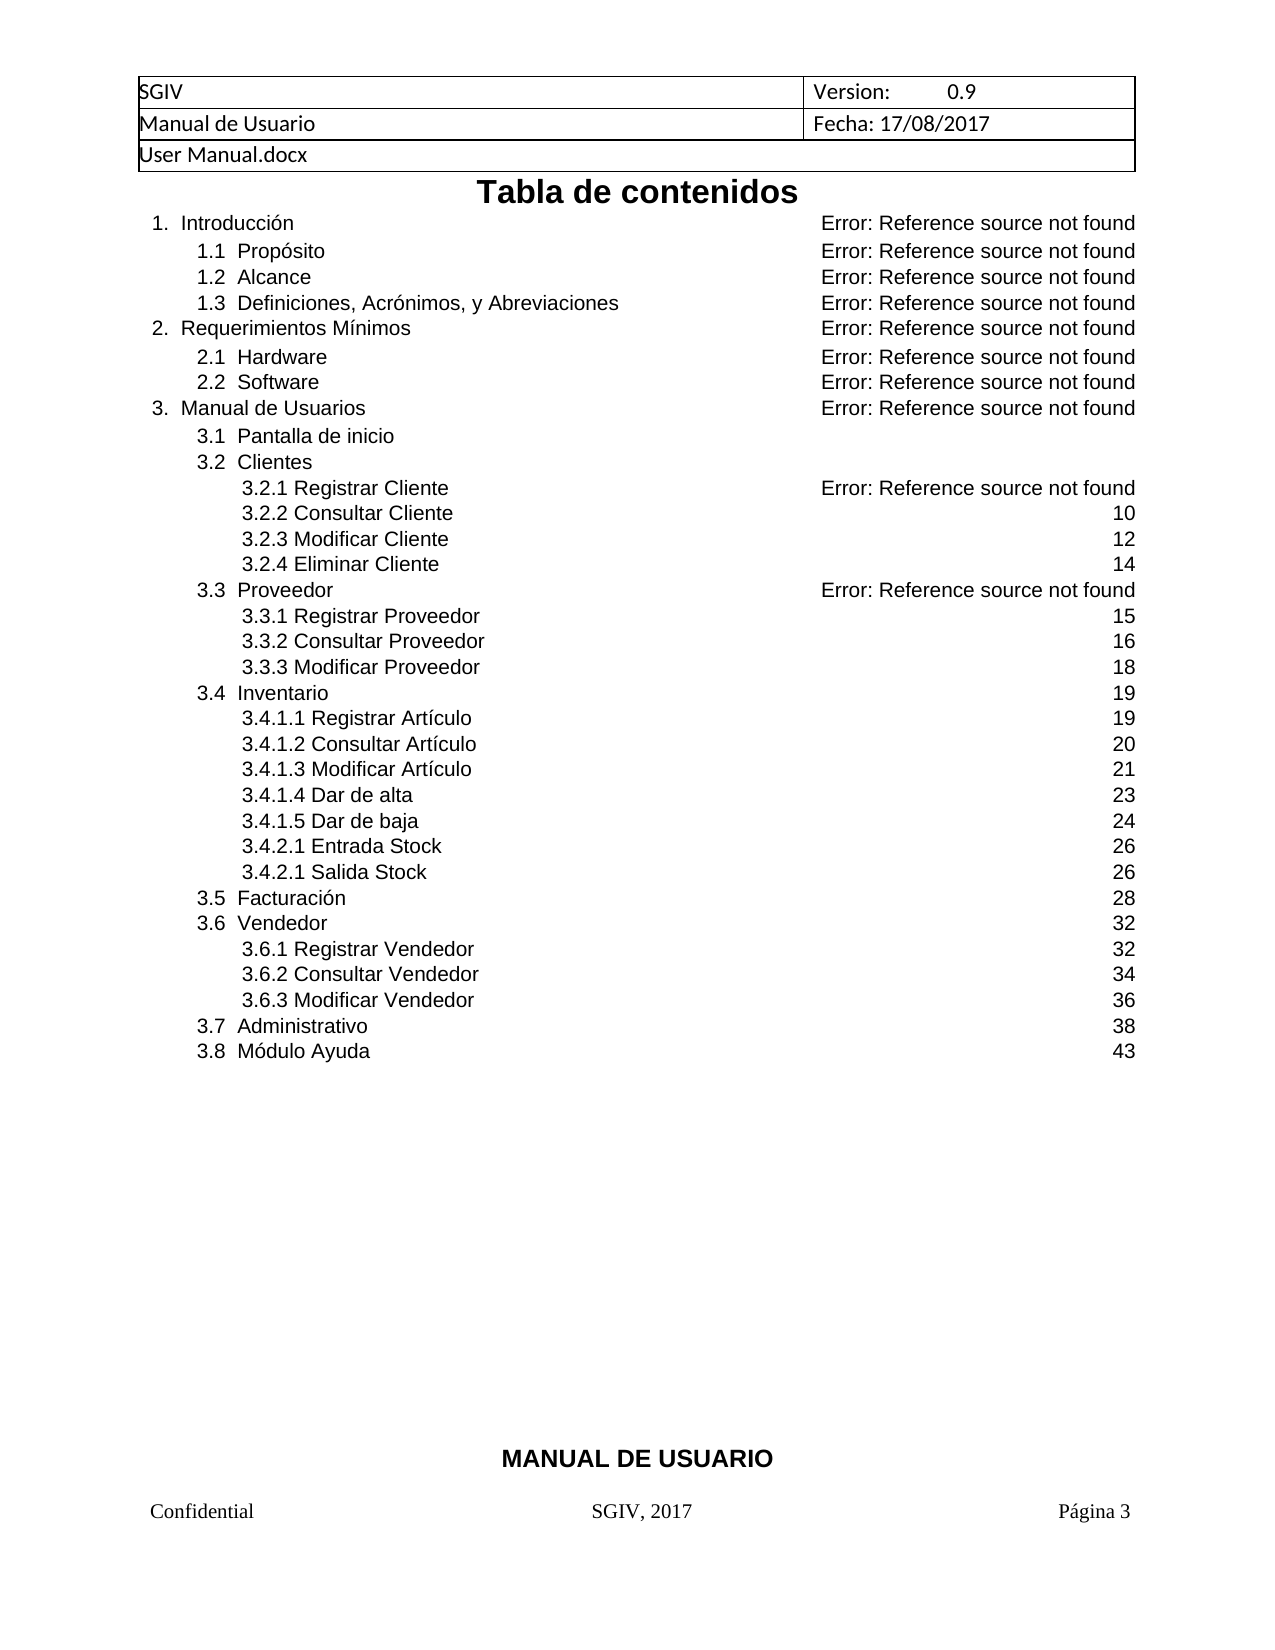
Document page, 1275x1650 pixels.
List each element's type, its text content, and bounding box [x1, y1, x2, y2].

text 3.4.2.1 Entrada Stock 26 [242, 834, 1119, 858]
text 3.4.1.3 Modificar Artículo 21 [242, 757, 1119, 781]
text 3.4.1.4 Dar de alta 23 [242, 783, 1119, 807]
text 3.2.1 Registrar Cliente 6 [242, 475, 1119, 499]
title Tabla de contenidos [150, 172, 1125, 211]
text 2. Requerimientos Mínimos 4 [152, 316, 1119, 340]
text 1.2 Alcance 4 [197, 265, 1119, 289]
text 3.3.2 Consultar Proveedor 16 [242, 629, 1119, 653]
text 3.6.3 Modificar Vendedor 36 [242, 988, 1119, 1012]
text 3.1 Pantalla de inicio 5 [197, 424, 1119, 448]
text 3.2.3 Modificar Cliente 12 [242, 527, 1119, 551]
title MANUAL DE USUARIO [150, 1444, 1125, 1472]
text 3.4 Inventario 19 [197, 680, 1119, 704]
text 3.6.2 Consultar Vendedor 34 [242, 962, 1119, 986]
text 3.2 Clientes 6 [197, 450, 1119, 474]
text 3.2.4 Eliminar Cliente 14 [242, 552, 1119, 576]
text 2.2 Software 4 [197, 370, 1119, 394]
text 3.8 Módulo Ayuda 43 [197, 1039, 1119, 1063]
text 1.3 Definiciones, Acrónimos, y Abreviaciones 4 [197, 290, 1119, 314]
text 3.5 Facturación 28 [197, 885, 1119, 909]
text 3.6 Vendedor 32 [197, 911, 1119, 935]
text 2.1 Hardware 4 [197, 344, 1119, 368]
text 3.4.1.5 Dar de baja 24 [242, 808, 1119, 832]
title Tabla de contenidos [150, 150, 1125, 171]
text 3.6.1 Registrar Vendedor 32 [242, 937, 1119, 961]
text 3.4.1.1 Registrar Artículo 19 [242, 706, 1119, 730]
text 3.2.2 Consultar Cliente 10 [242, 501, 1119, 525]
text 3.3.1 Registrar Proveedor 15 [242, 603, 1119, 627]
text 3.4.2.1 Salida Stock 26 [242, 860, 1119, 884]
text 3.4.1.2 Consultar Artículo 20 [242, 732, 1119, 756]
text 3.3.3 Modificar Proveedor 18 [242, 655, 1119, 679]
text 1. Introducción 4 [152, 211, 1119, 235]
text 1.1 Propósito 4 [197, 239, 1119, 263]
text 3. Manual de Usuarios 4 [152, 396, 1119, 420]
text 3.3 Proveedor 15 [197, 578, 1119, 602]
text 3.7 Administrativo 38 [197, 1013, 1119, 1037]
